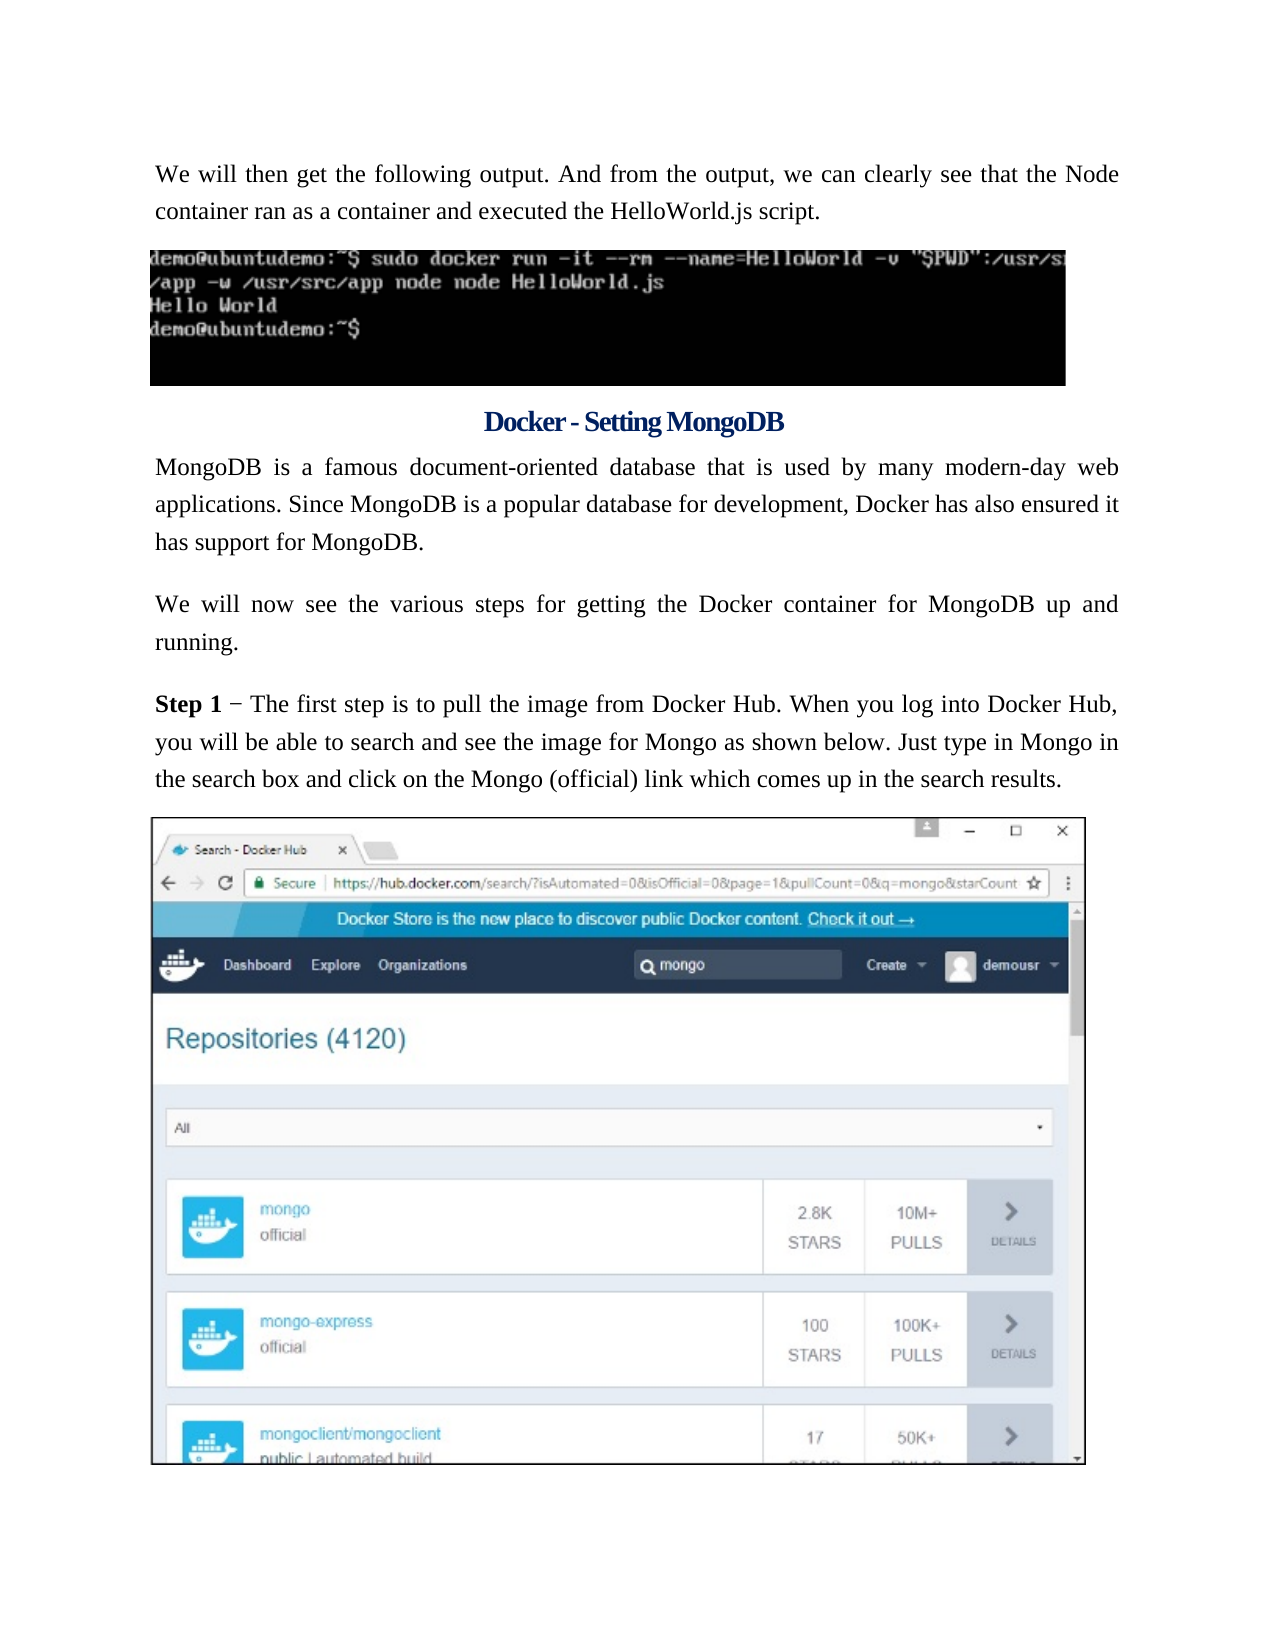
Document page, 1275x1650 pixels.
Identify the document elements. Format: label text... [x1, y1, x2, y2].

text MongoDB is a famous document-oriented database that is used by many modern-day web applications. Since MongoDB is a popular database for development, Docker has also ensured it has support for MongoDB. [155, 443, 1120, 555]
picture [150, 817, 1086, 1465]
text We will then get the following output. And from the output, we can clearly see that the Node container ran as a container and executed the HelloWorld.js script. [155, 150, 1120, 225]
picture [150, 250, 1066, 386]
text We will now see the various steps for getting the Docker container for MongoDB up and running. [155, 580, 1120, 655]
text Docker - Setting MongoDB [150, 391, 1120, 438]
text Step 1 − The first step is to pull the image from Docker Hub. When you log into Docker Hub, you will be able to search and see the image for Mongo as shown below. Just type in Mongo in the search box and click on the Mongo (official) link which comes up in the search results. [155, 680, 1120, 793]
